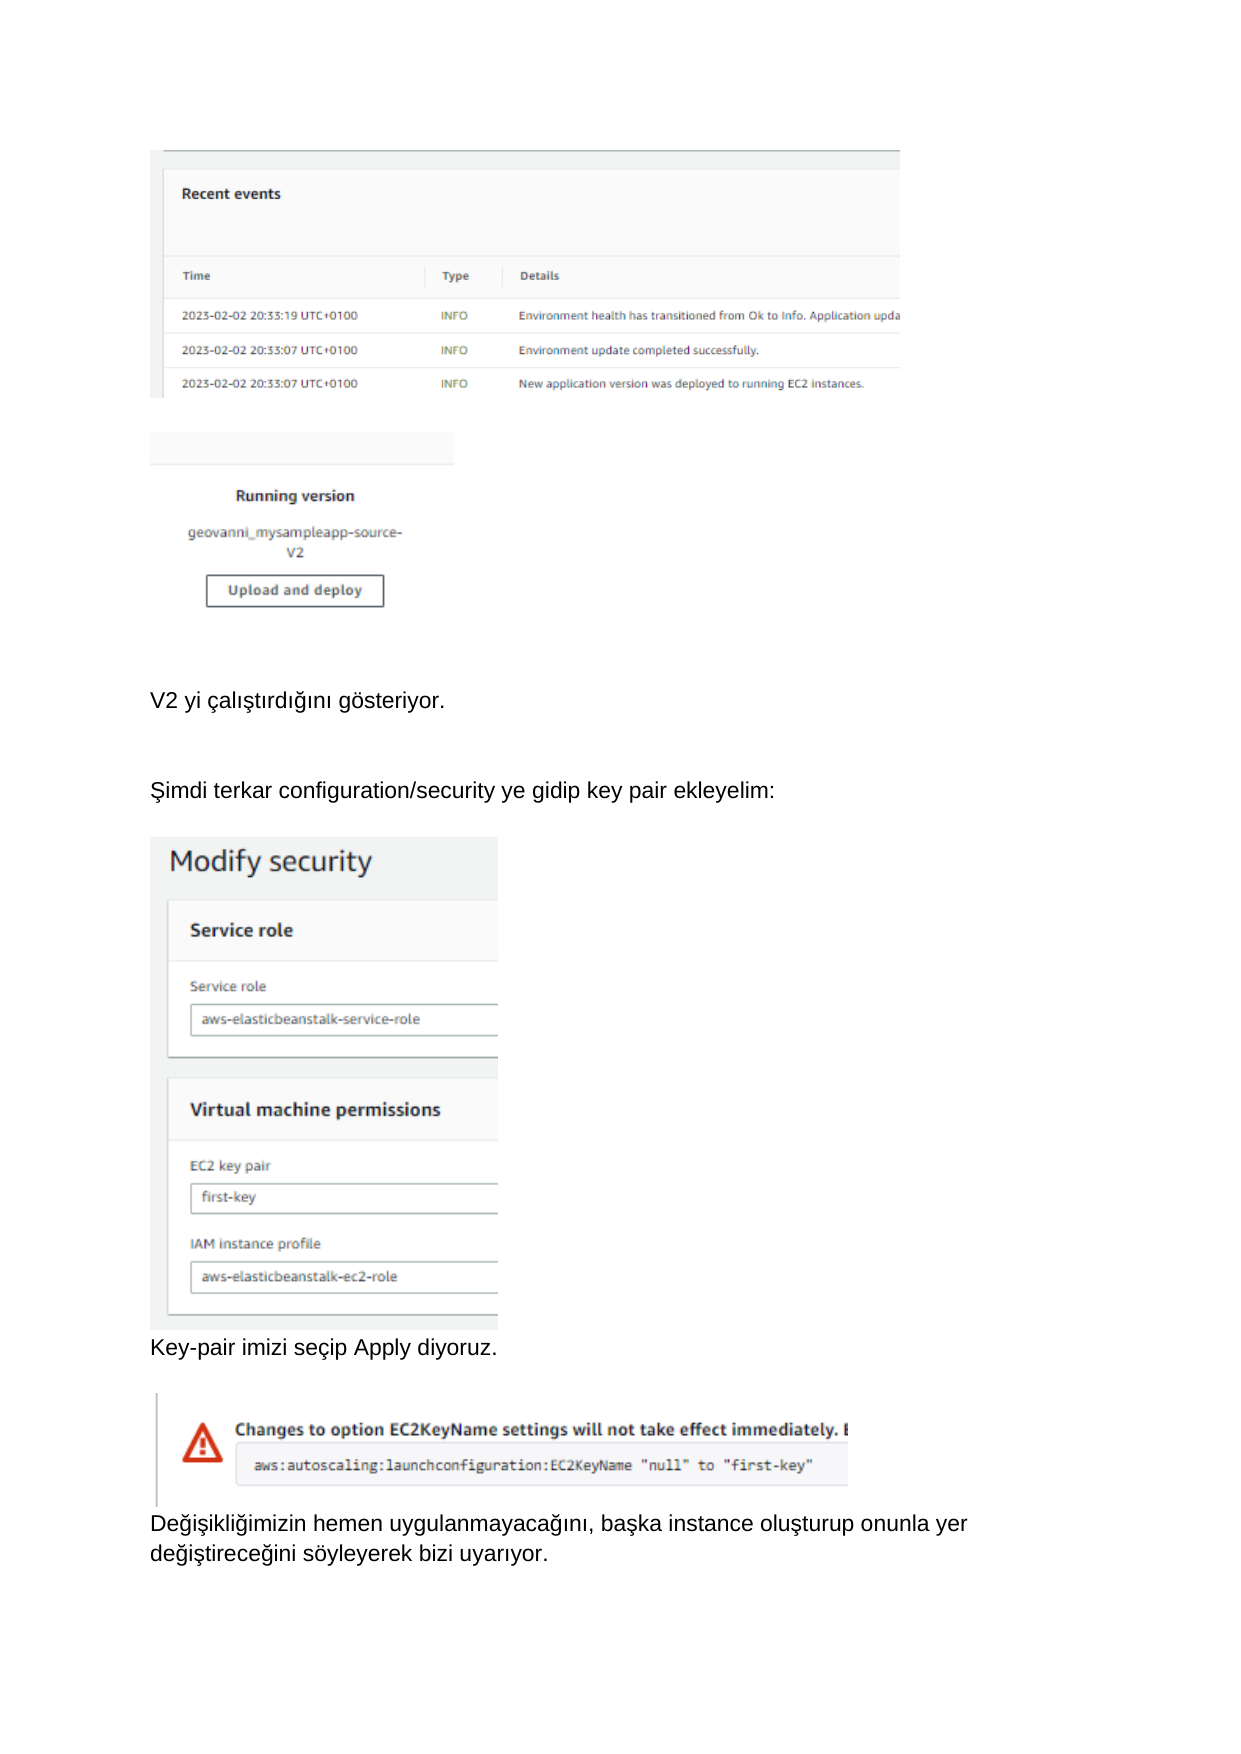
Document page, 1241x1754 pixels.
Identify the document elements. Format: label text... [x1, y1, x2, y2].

picture [150, 432, 455, 653]
picture [150, 837, 498, 1330]
text V2 yi çalıştırdığını gösteriyor. [150, 687, 1090, 713]
text Şimdi terkar configuration/security ye gidip key pair ekleyelim: [150, 777, 1090, 804]
picture [150, 150, 901, 398]
picture [150, 1393, 848, 1507]
text Değişikliğimizin hemen uygulanmayacağını, başka instance oluşturup onunla yer değiştireceğini söyleyerek bizi uyarıyor. [150, 1510, 1090, 1567]
text Key-pair imizi seçip Apply diyoruz. [150, 1333, 1090, 1360]
